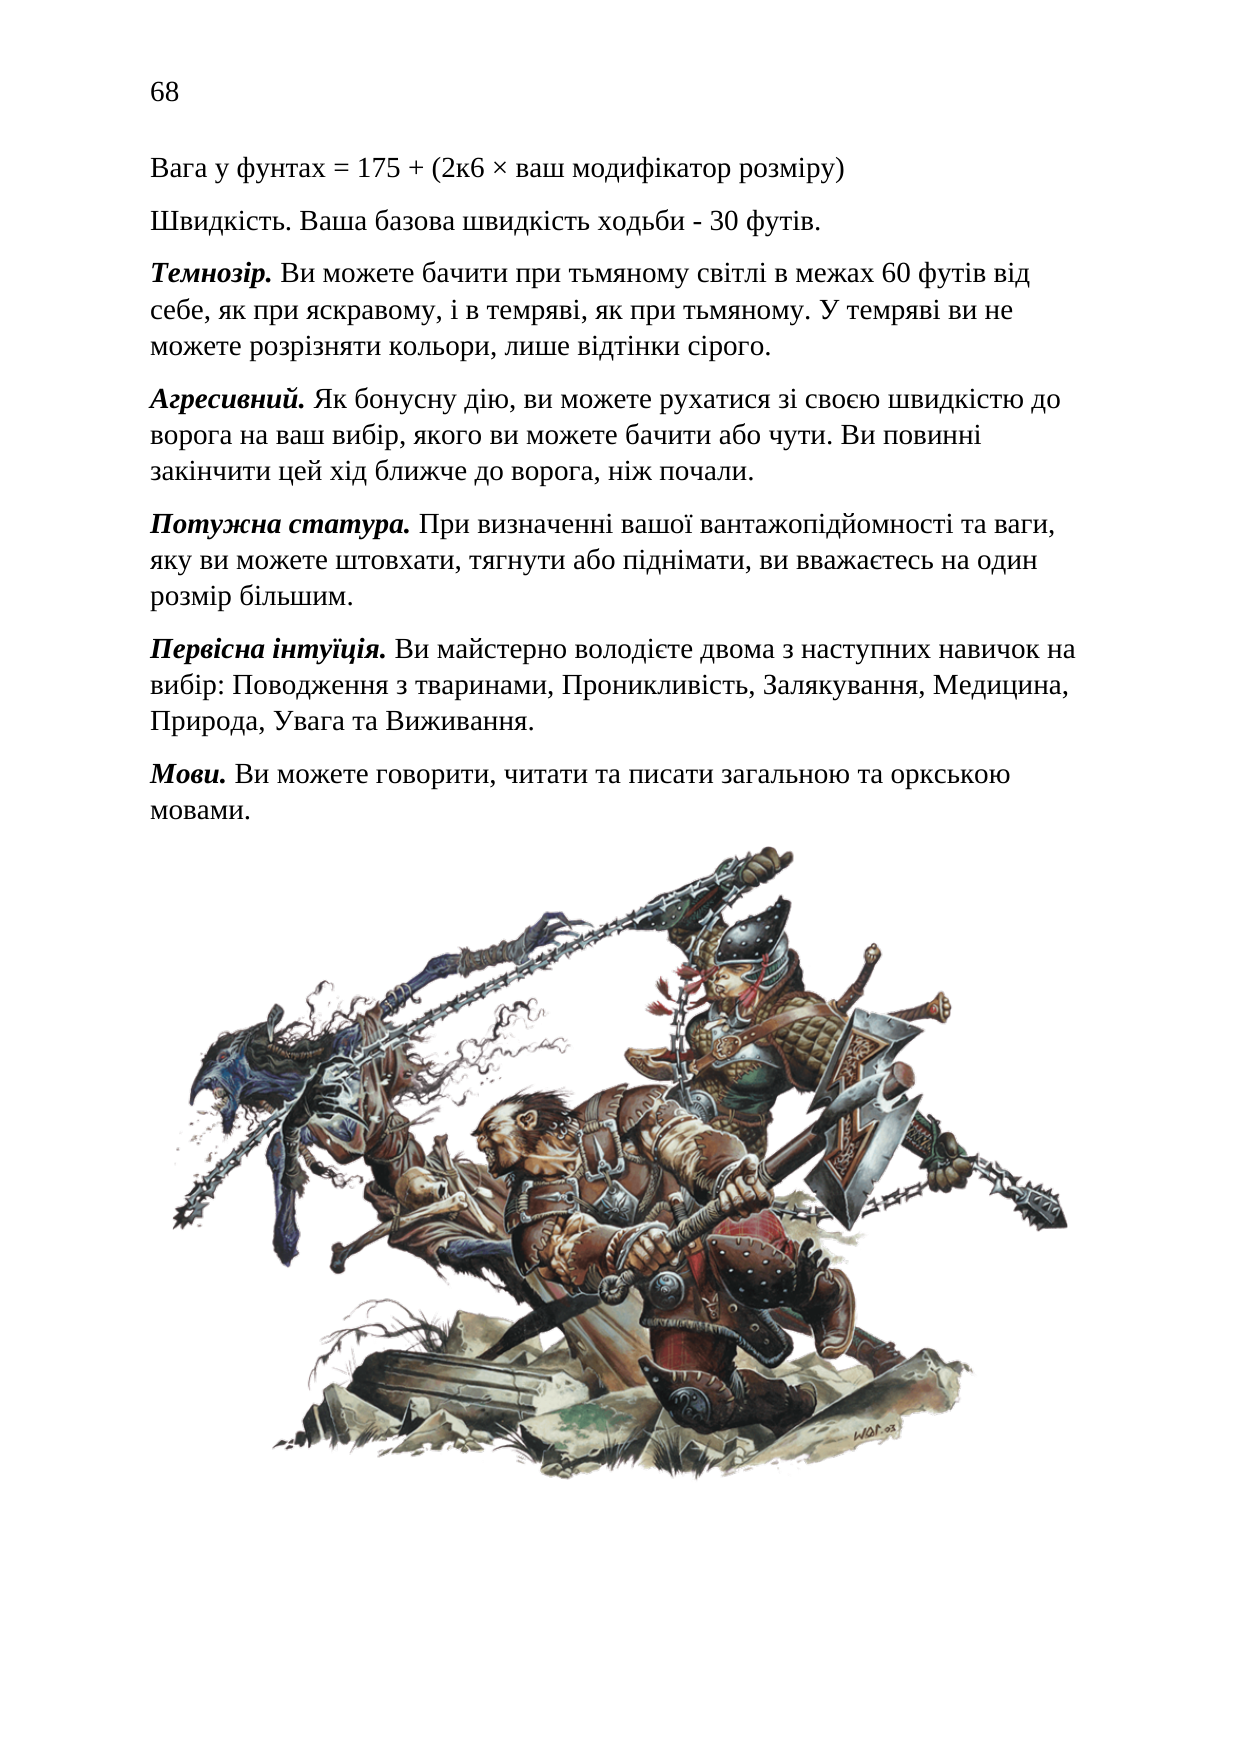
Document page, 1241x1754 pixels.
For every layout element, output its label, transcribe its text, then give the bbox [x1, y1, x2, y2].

text Вага у фунтах = 175 + (2к6 × ваш модифікатор розміру) [150, 150, 1090, 183]
text Агресивний. Як бонусну дію, ви можете рухатися зі своєю швидкістю до ворога на ваш вибір, якого ви можете бачити або чути. Ви повинні закінчити цей хід ближче до ворога, ніж почали. [150, 381, 1090, 487]
text Швидкість. Ваша базова швидкість ходьби - 30 футів. [150, 203, 1090, 236]
text Первісна інтуїція. Ви майстерно володієте двома з наступних навичок на вибір: Поводження з тваринами, Проникливість, Залякування, Медицина, Природа, Увага та Виживання. [150, 631, 1090, 737]
picture [172, 846, 1068, 1483]
text Мови. Ви можете говорити, читати та писати загальною та оркською мовами. [150, 756, 1090, 826]
text Темнозір. Ви можете бачити при тьмяному світлі в межах 60 футів від себе, як при яскравому, і в темряві, як при тьмяному. У темряві ви не можете розрізняти кольори, лише відтінки сірого. [150, 256, 1090, 361]
text Потужна статура. При визначенні вашої вантажопідйомності та ваги, яку ви можете штовхати, тягнути або піднімати, ви вважаєтесь на один розмір більшим. [150, 506, 1090, 612]
